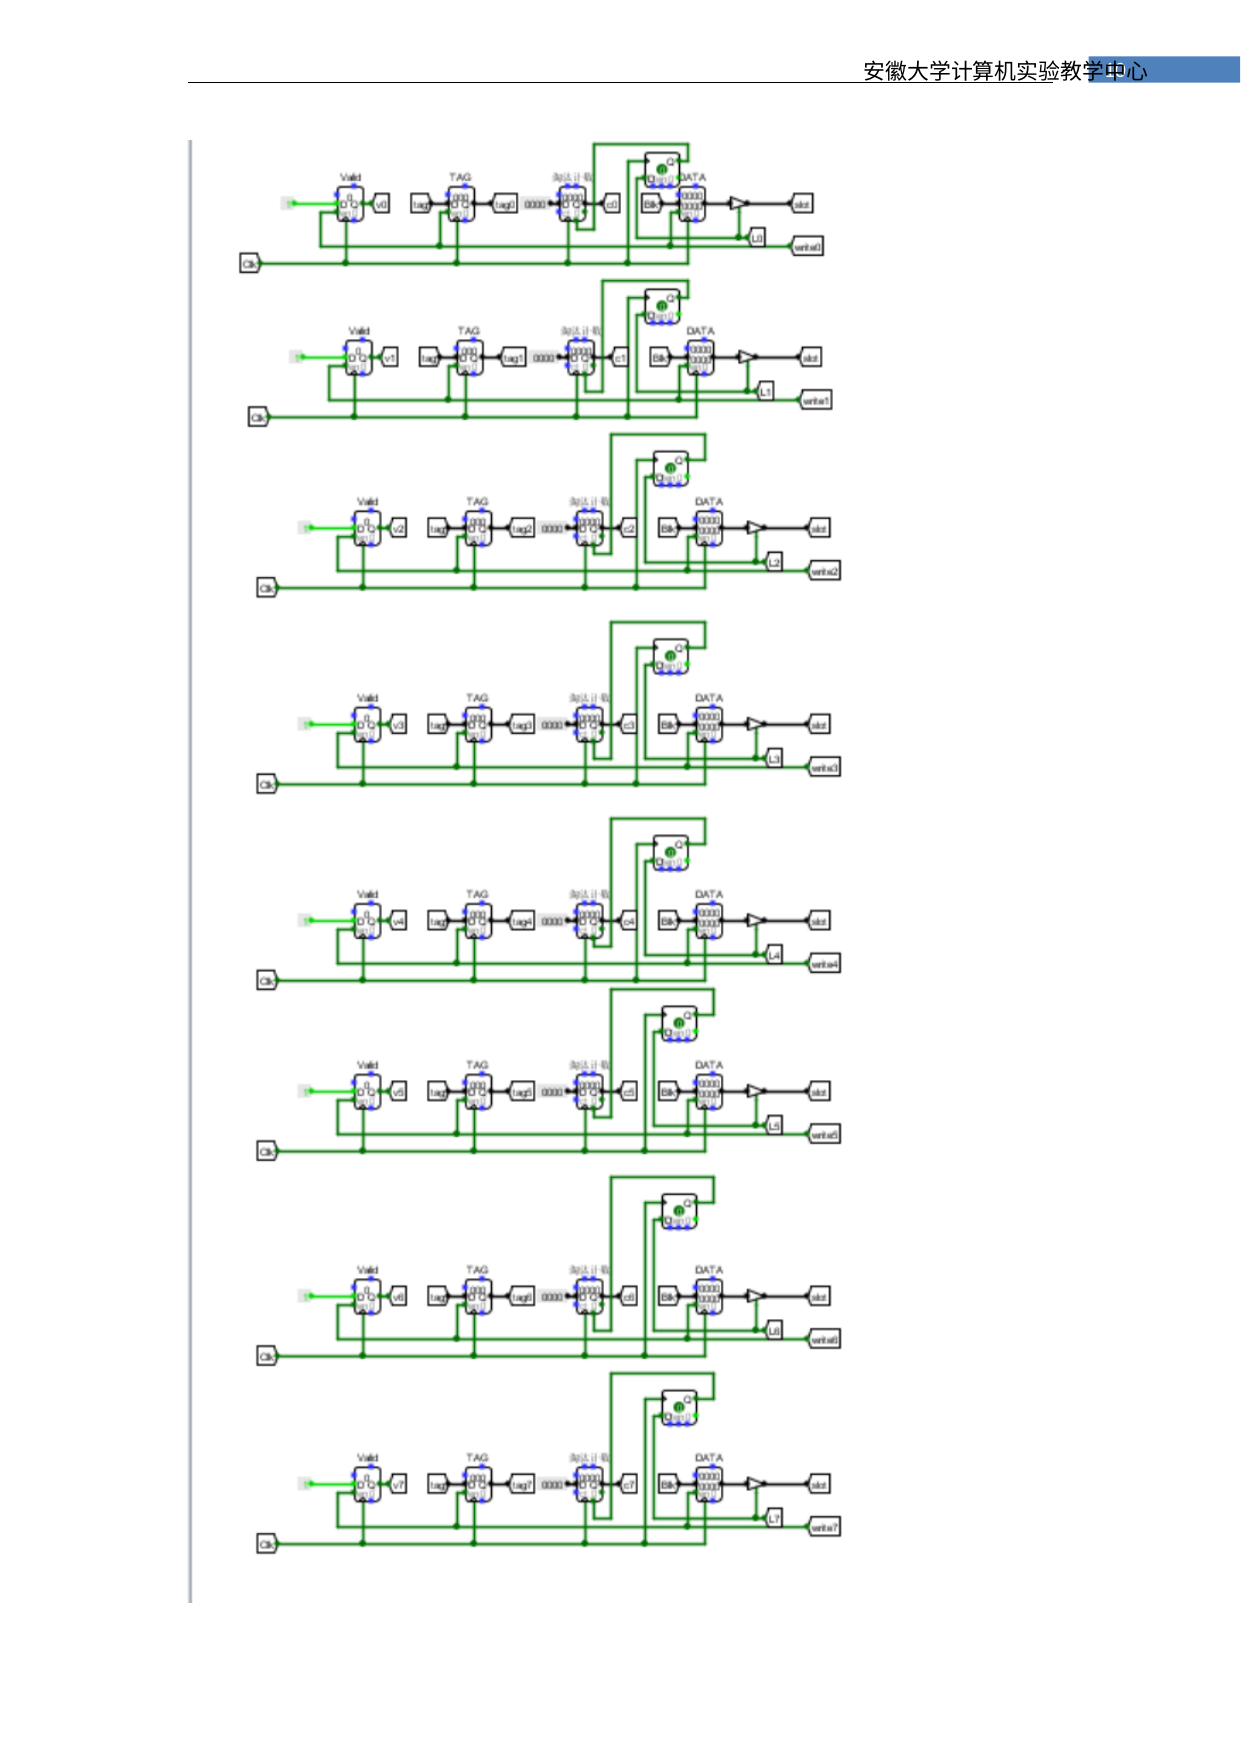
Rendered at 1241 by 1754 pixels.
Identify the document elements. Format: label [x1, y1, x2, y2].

picture [187, 140, 917, 1603]
